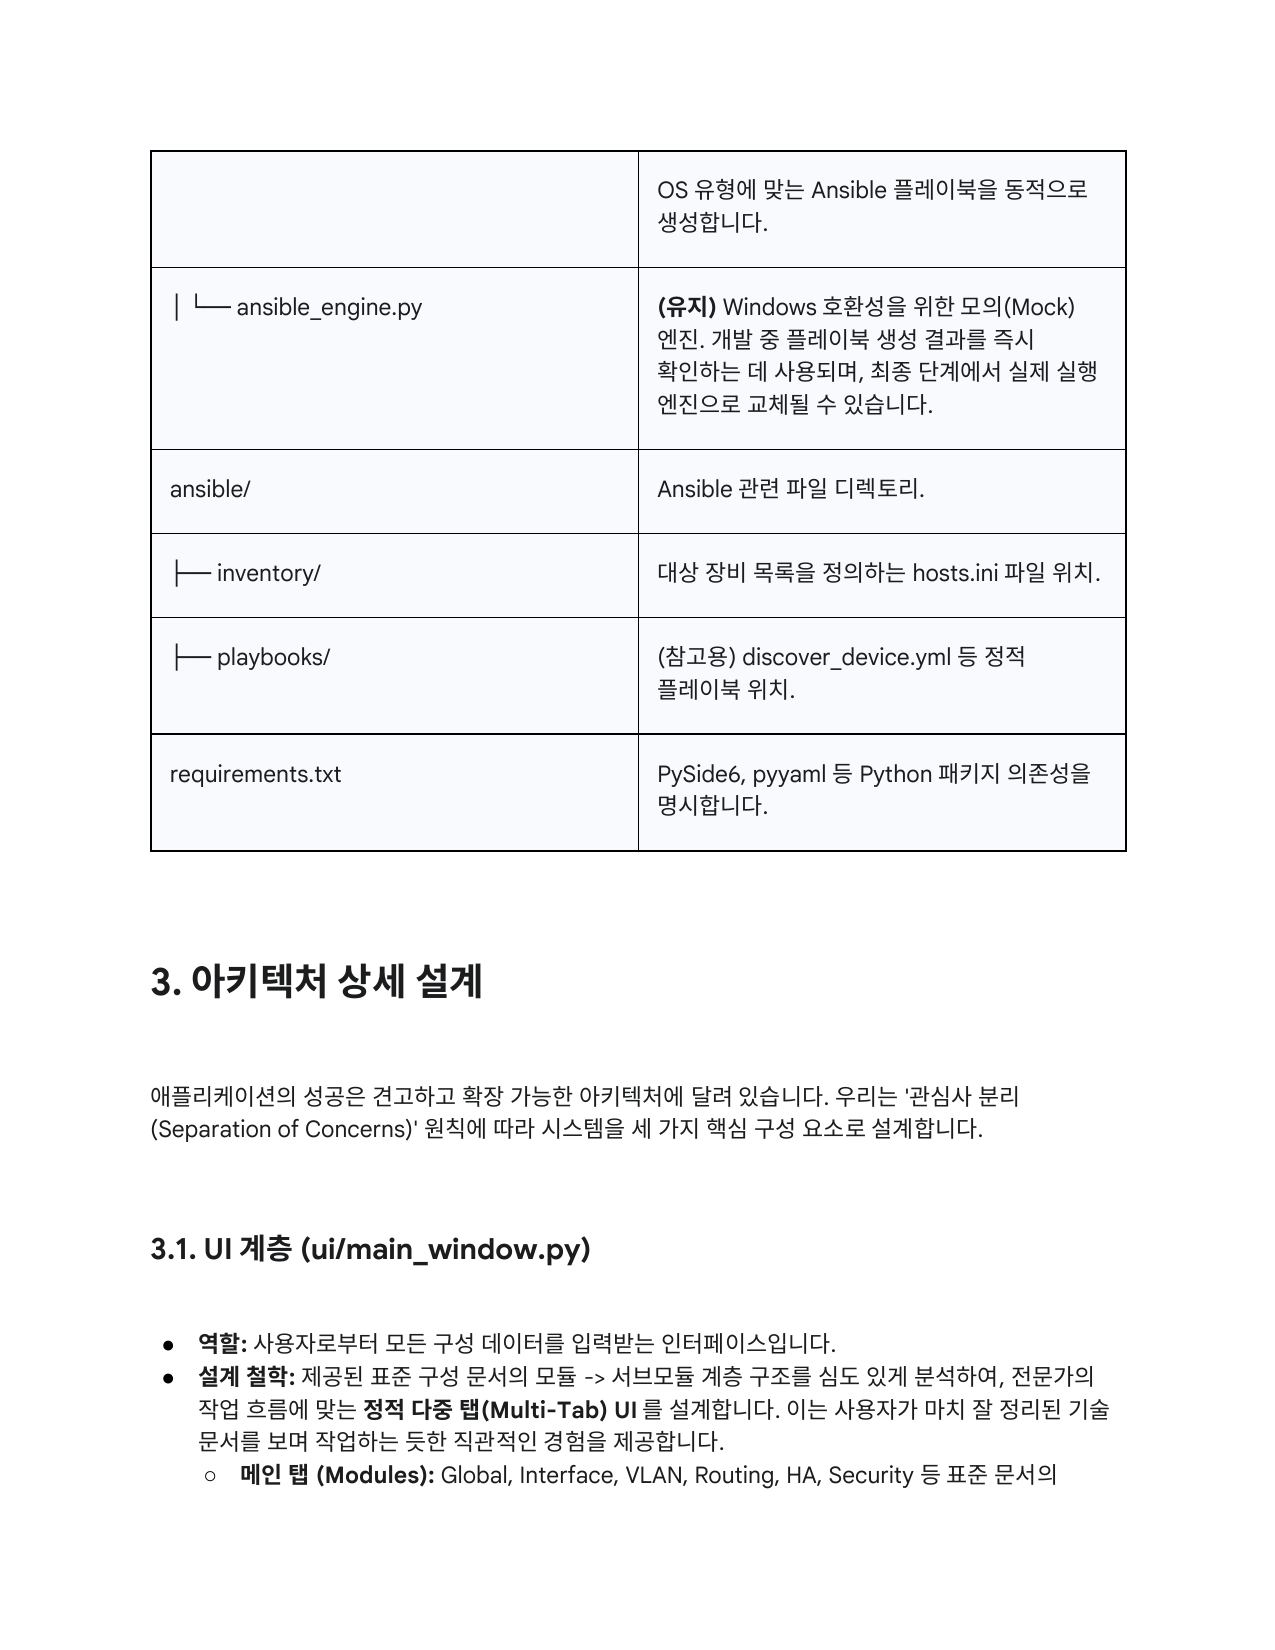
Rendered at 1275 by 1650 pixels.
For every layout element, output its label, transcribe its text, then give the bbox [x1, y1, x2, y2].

table_cell ansible/ [152, 450, 638, 533]
subtitle 3.1. UI 계층 (ui/main_window.py) [150, 1231, 1125, 1268]
list 설계 철학: 제공된 표준 구성 문서의 모듈 -> 서브모듈 계층 구조를 심도 있게 분석하여, 전문가의 작업 흐름에 맞는 정적 다중 탭(Multi-Tab) UI를 설계합니다. 이는 사용자가 마치 잘 정리된 기술 문서를 보며 작업하는 듯한 직관적인 경험을 제공합니다. [161, 1363, 1125, 1457]
table_cell 대상 장비 목록을 정의하는 hosts.ini 파일 위치. [639, 534, 1125, 617]
table_cell (참고용) discover_device.yml 등 정적 플레이북 위치. [639, 618, 1125, 733]
table_cell ├── inventory/ [152, 534, 638, 617]
table_cell Ansible 관련 파일 디렉토리. [639, 450, 1125, 533]
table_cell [639, 152, 1125, 267]
text 애플리케이션의 성공은 견고하고 확장 가능한 아키텍처에 달려 있습니다. 우리는 '관심사 분리(Separation of Concerns)' 원칙에 따라 시스템을 세 가지 핵심 구성 요소로 설계합니다. [150, 1083, 1125, 1144]
subtitle 3. 아키텍처 상세 설계 [150, 959, 1125, 1006]
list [203, 1461, 1125, 1490]
table_cell requirements.txt [152, 735, 638, 850]
table_cell (유지) Windows 호환성을 위한 모의(Mock) 엔진. 개발 중 플레이북 생성 결과를 즉시 확인하는 데 사용되며, 최종 단계에서 실제 실행 엔진으로 교체될 수 있습니다. [639, 268, 1125, 449]
table_cell PySide6, pyyaml 등 Python 패키지 의존성을 명시합니다. [639, 735, 1125, 850]
list 역할: 사용자로부터 모든 구성 데이터를 입력받는 인터페이스입니다. [161, 1331, 1125, 1359]
table_cell │ └── ansible_engine.py [152, 268, 638, 449]
table_cell ├── playbooks/ [152, 618, 638, 733]
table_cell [152, 152, 638, 267]
